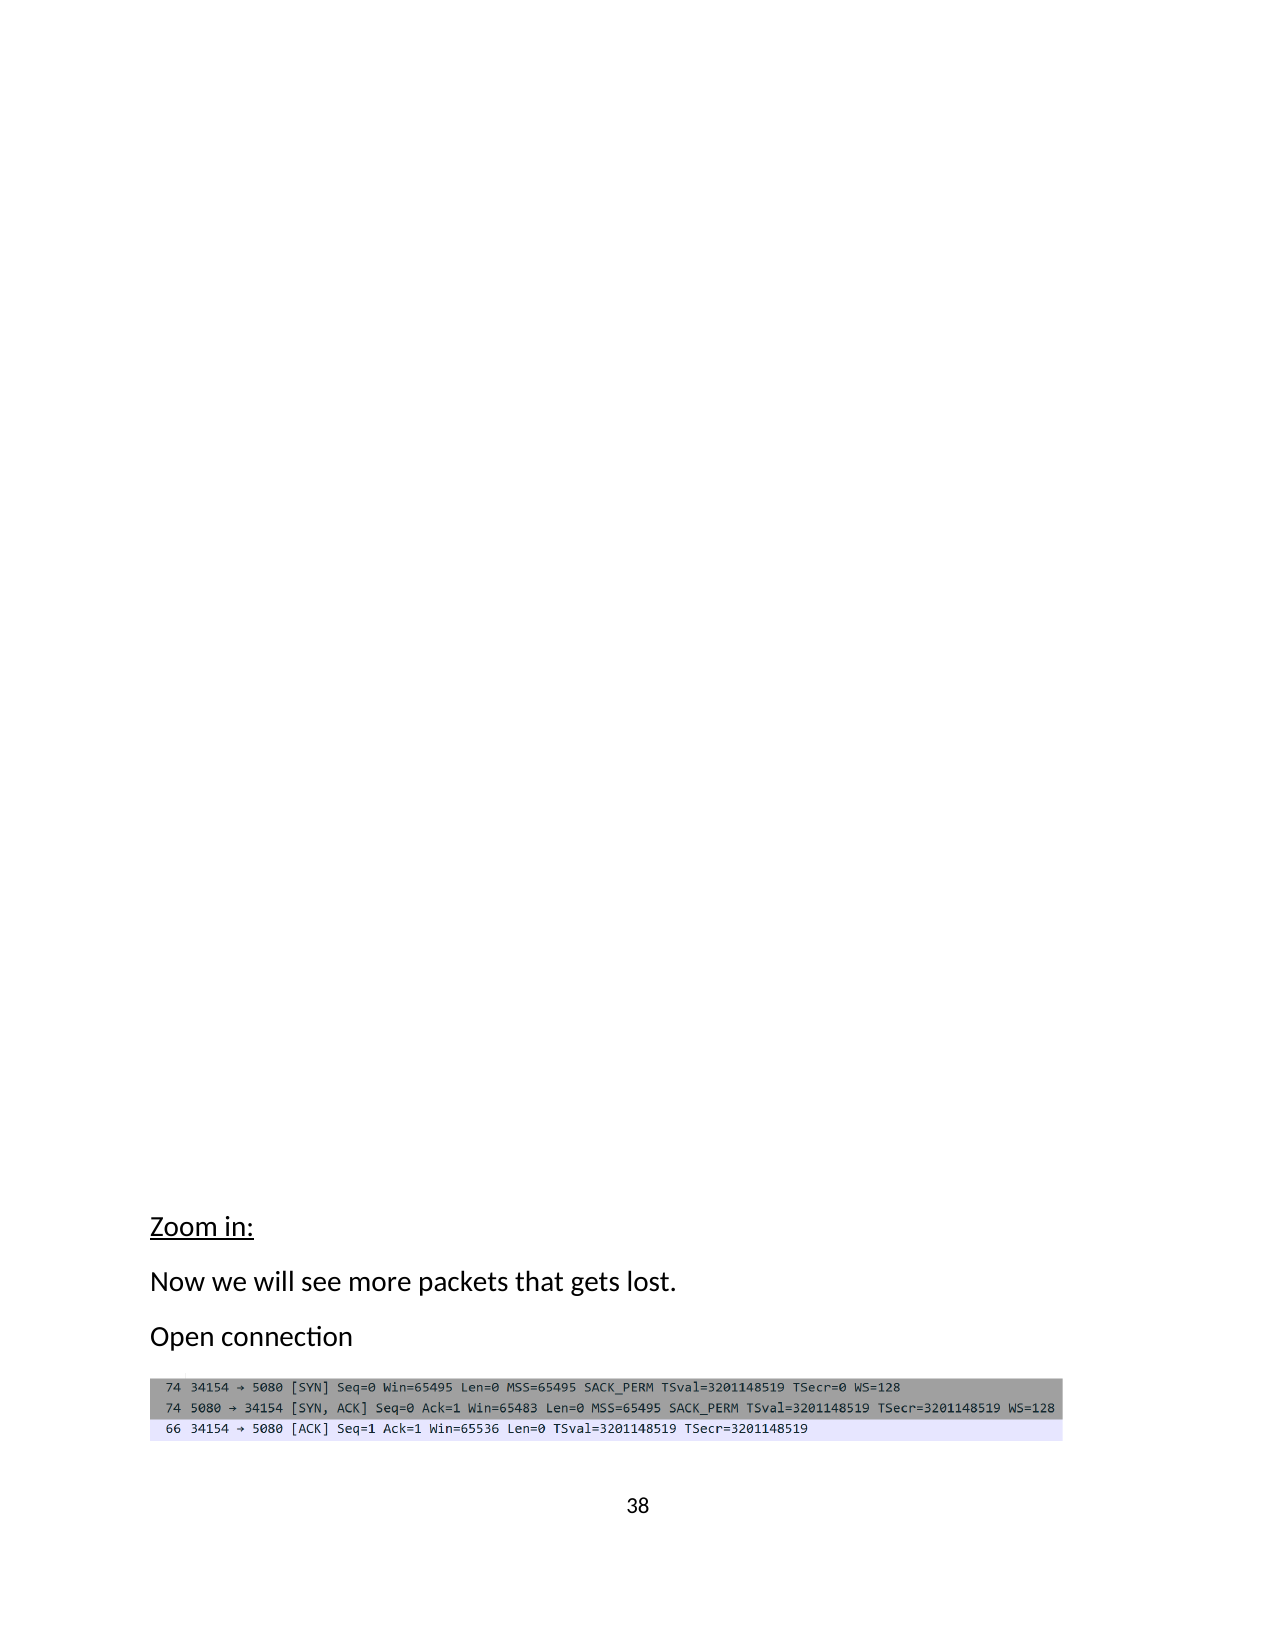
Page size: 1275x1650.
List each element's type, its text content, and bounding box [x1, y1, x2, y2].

text Open connection [150, 1318, 1125, 1354]
text Zoom in: [150, 1208, 1125, 1244]
text Now we will see more packets that gets lost. [150, 1263, 1125, 1299]
picture [150, 1373, 1063, 1441]
